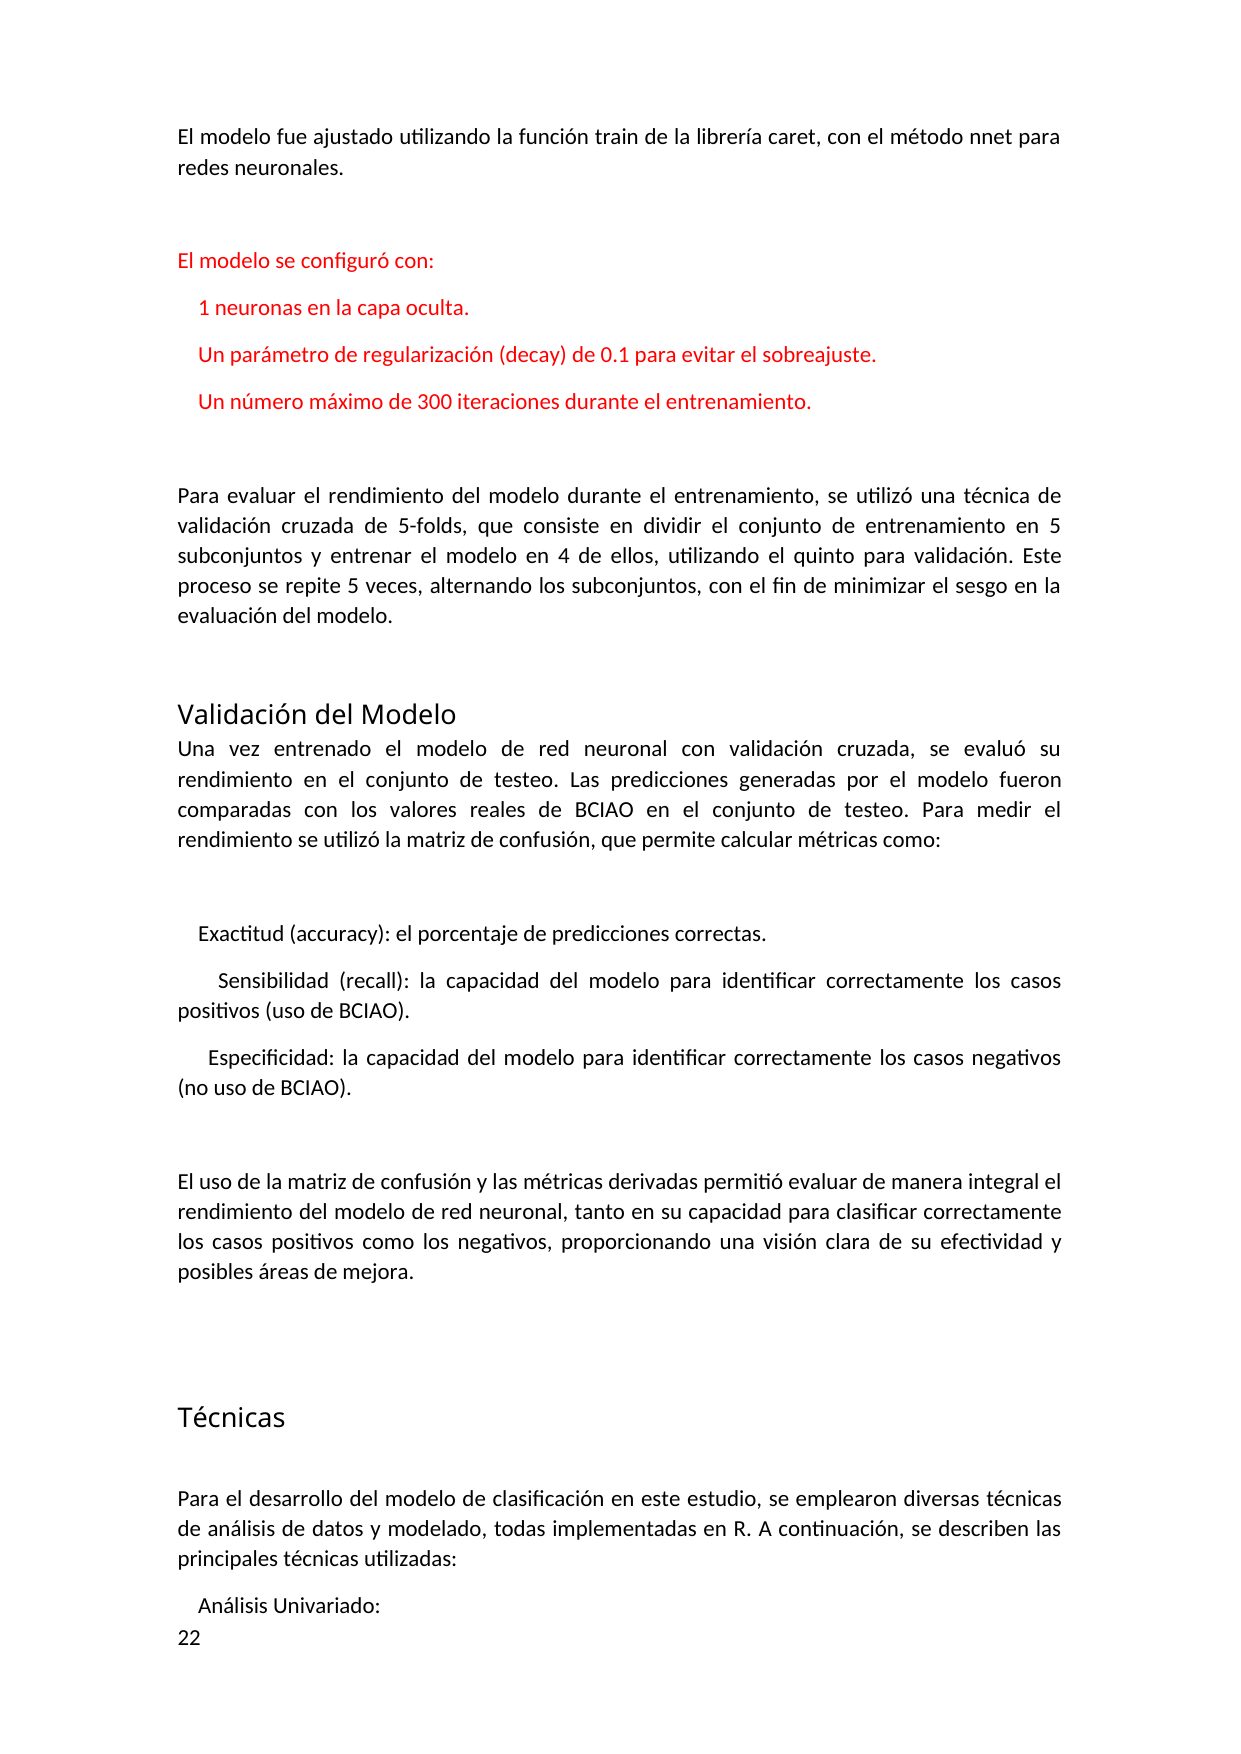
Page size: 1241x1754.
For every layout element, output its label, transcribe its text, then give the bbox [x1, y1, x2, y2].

text 1 neuronas en la capa oculta. [177, 293, 1063, 321]
text Especificidad: la capacidad del modelo para identificar correctamente los casos negativos (no uso de BCIAO). [177, 1043, 1063, 1101]
text Análisis Univariado: [177, 1591, 1063, 1619]
subtitle Técnicas [177, 1398, 1063, 1435]
text Un número máximo de 300 iteraciones durante el entrenamiento. [177, 387, 1063, 415]
text Para evaluar el rendimiento del modelo durante el entrenamiento, se utilizó una técnica de validación cruzada de 5-folds, que consiste en dividir el conjunto de entrenamiento en 5 subconjuntos y entrenar el modelo en 4 de ellos, utilizando el quinto para validación. Este proceso se repite 5 veces, alternando los subconjuntos, con el fin de minimizar el sesgo en la evaluación del modelo. [177, 481, 1063, 630]
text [177, 122, 1063, 181]
text El uso de la matriz de confusión y las métricas derivadas permitió evaluar de manera integral el rendimiento del modelo de red neuronal, tanto en su capacidad para clasificar correctamente los casos positivos como los negativos, proporcionando una visión clara de su efectividad y posibles áreas de mejora. [177, 1167, 1063, 1285]
text Para el desarrollo del modelo de clasificación en este estudio, se emplearon diversas técnicas de análisis de datos y modelado, todas implementadas en R. A continuación, se describen las principales técnicas utilizadas: [177, 1484, 1063, 1572]
text Un parámetro de regularización (decay) de 0.1 para evitar el sobreajuste. [177, 340, 1063, 368]
text Sensibilidad (recall): la capacidad del modelo para identificar correctamente los casos positivos (uso de BCIAO). [177, 966, 1063, 1024]
text Exactitud (accuracy): el porcentaje de predicciones correctas. [177, 919, 1063, 947]
text El modelo se configuró con: [177, 246, 1063, 274]
text Una vez entrenado el modelo de red neuronal con validación cruzada, se evaluó su rendimiento en el conjunto de testeo. Las predicciones generadas por el modelo fueron comparadas con los valores reales de BCIAO en el conjunto de testeo. Para medir el rendimiento se utilizó la matriz de confusión, que permite calcular métricas como: [177, 734, 1063, 853]
subtitle Validación del Modelo [177, 695, 1063, 732]
